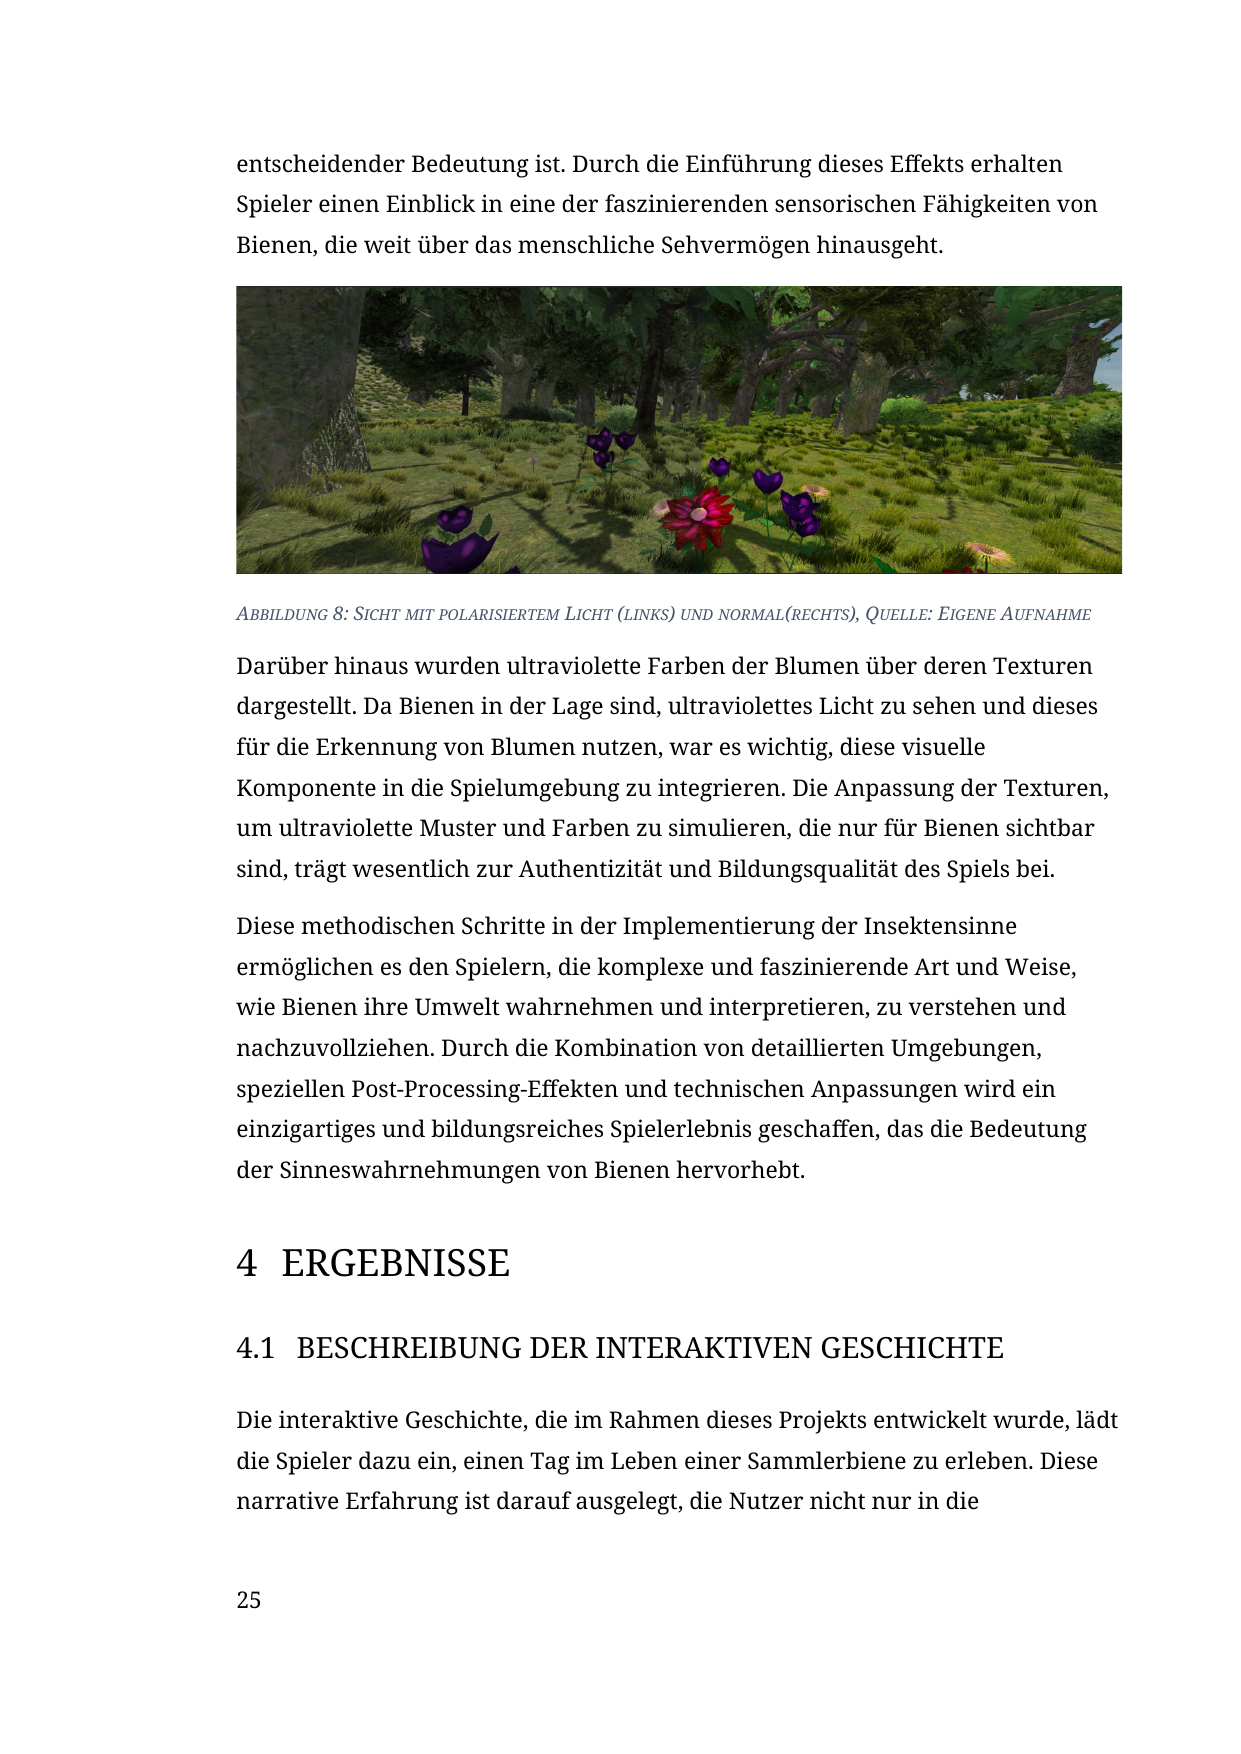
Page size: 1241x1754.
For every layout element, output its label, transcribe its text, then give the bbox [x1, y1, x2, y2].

subtitle Beschreibung der interaktiven Geschichte [236, 1327, 1122, 1367]
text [236, 1404, 1122, 1517]
picture [236, 286, 1123, 574]
text Darüber hinaus wurden ultraviolette Farben der Blumen über deren Texturen dargestellt. Da Bienen in der Lage sind, ultraviolettes Licht zu sehen und dieses für die Erkennung von Blumen nutzen, war es wichtig, diese visuelle Komponente in die Spielumgebung zu integrieren. Die Anpassung der Texturen, um ultraviolette Muster und Farben zu simulieren, die nur für Bienen sichtbar sind, trägt wesentlich zur Authentizität und Bildungsqualität des Spiels bei. [236, 650, 1122, 884]
subtitle Ergebnisse [236, 1236, 1122, 1287]
text Diese methodischen Schritte in der Implementierung der Insektensinne ermöglichen es den Spielern, die komplexe und faszinierende Art und Weise, wie Bienen ihre Umwelt wahrnehmen und interpretieren, zu verstehen und nachzuvollziehen. Durch die Kombination von detaillierten Umgebungen, speziellen Post-Processing-Effekten und technischen Anpassungen wird ein einzigartiges und bildungsreiches Spielerlebnis geschaffen, das die Bedeutung der Sinneswahrnehmungen von Bienen hervorhebt. [236, 910, 1122, 1185]
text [236, 148, 1122, 260]
text Abbildung 8: Sicht mit polarisiertem Licht (links) und normal(rechts), Quelle: Eigene Aufnahme [236, 600, 1122, 625]
